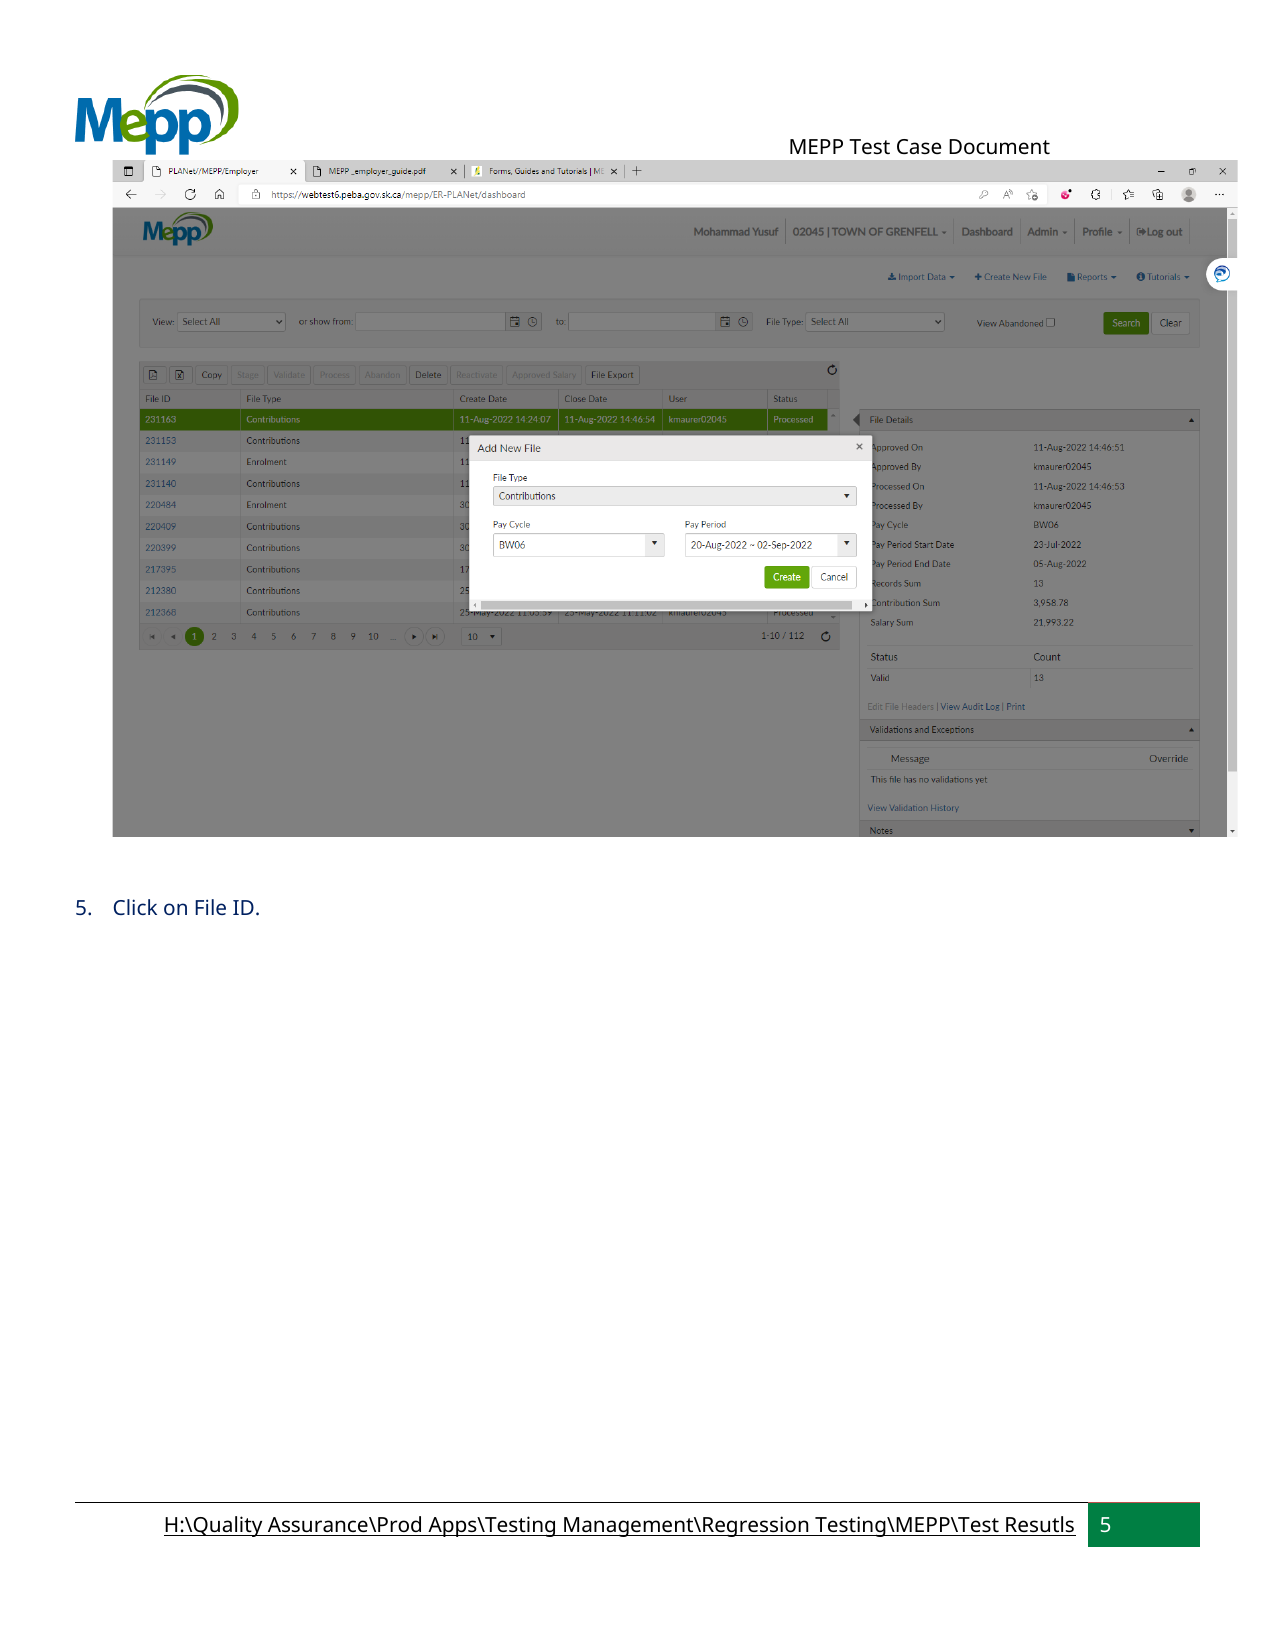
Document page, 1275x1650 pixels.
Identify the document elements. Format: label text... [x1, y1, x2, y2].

list Click on File ID. [75, 893, 1200, 922]
picture [75, 75, 239, 155]
picture [112, 160, 1238, 837]
